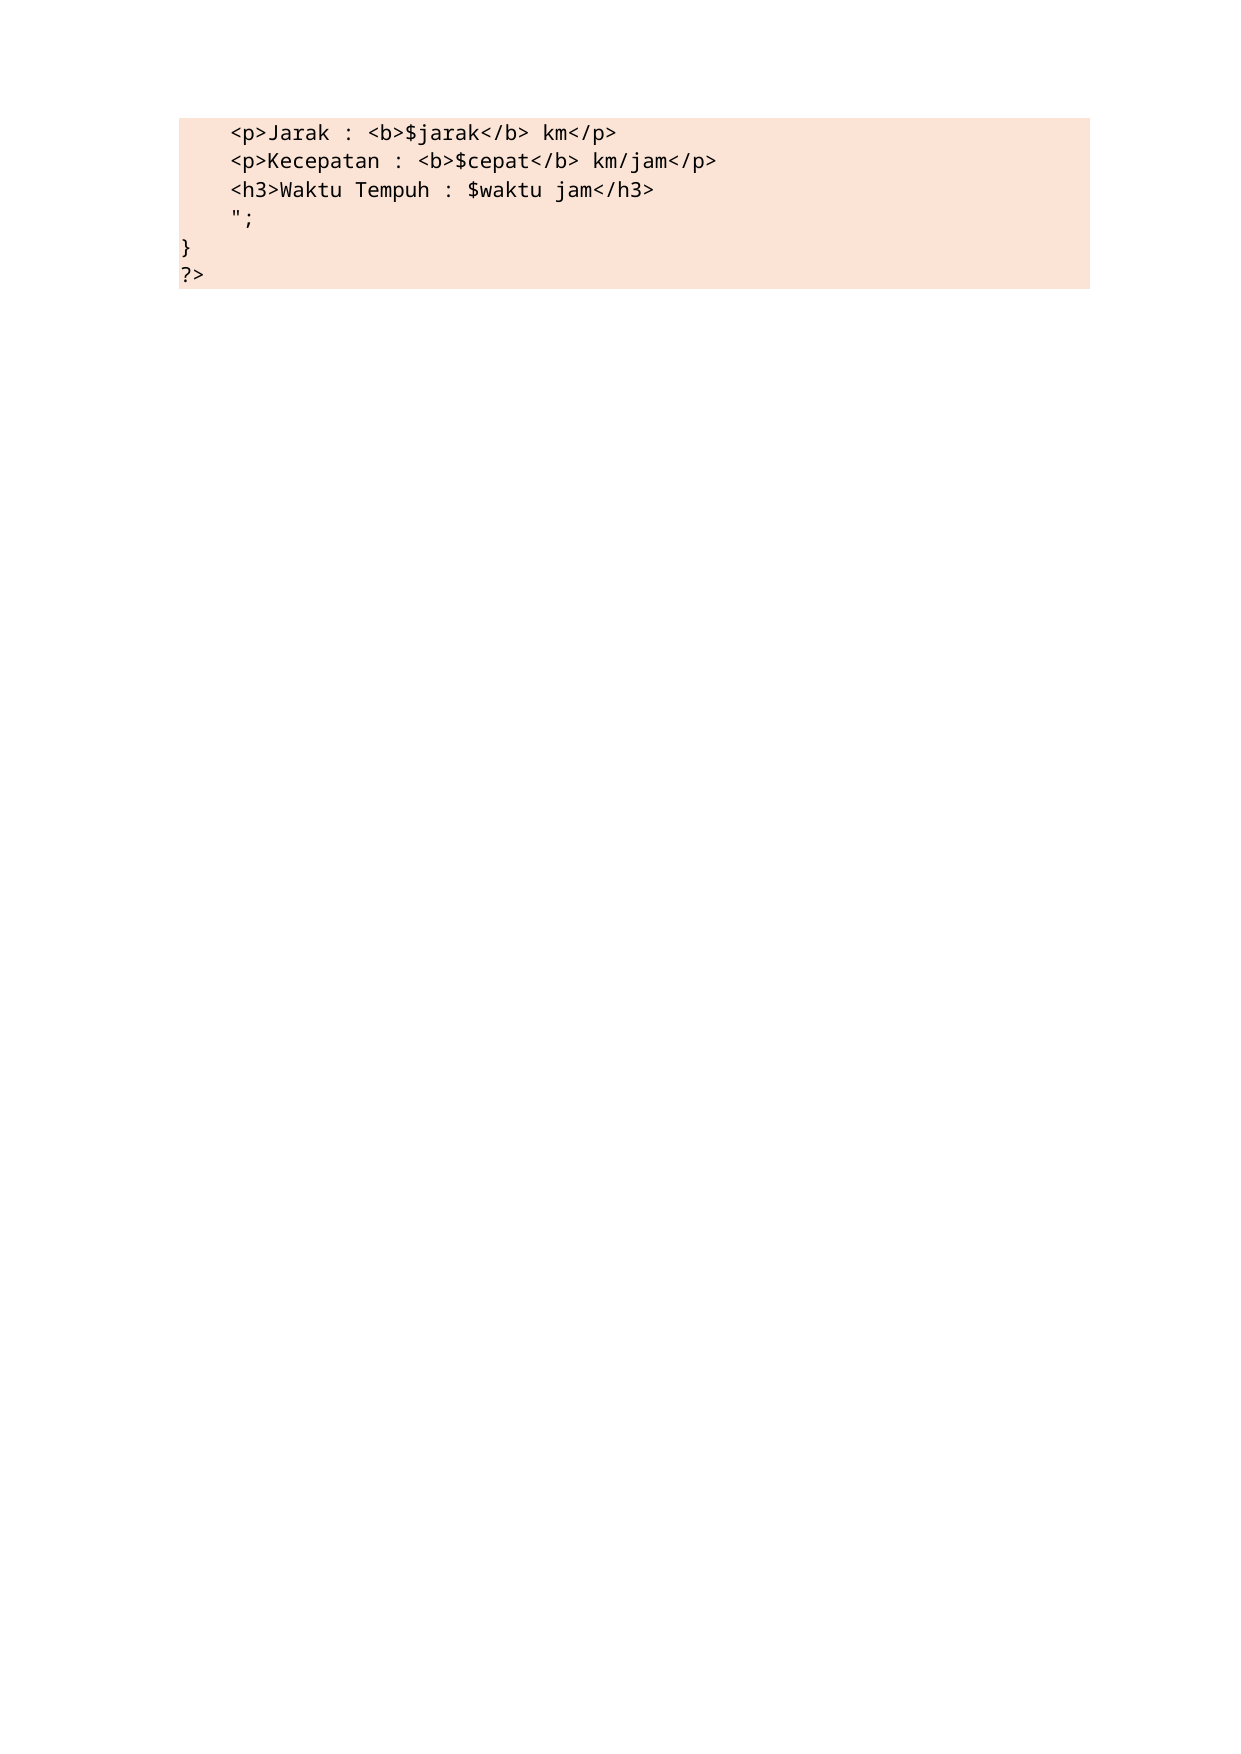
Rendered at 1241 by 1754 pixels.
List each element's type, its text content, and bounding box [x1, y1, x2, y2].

text } [179, 232, 1090, 260]
text <p>Jarak : <b>$jarak</b> km</p> [179, 118, 1090, 147]
text <h3>Waktu Tempuh : $waktu jam</h3> [179, 175, 1090, 203]
text <p>Kecepatan : <b>$cepat</b> km/jam</p> [179, 147, 1090, 175]
text ?> [179, 260, 1090, 289]
text "; [179, 203, 1090, 232]
